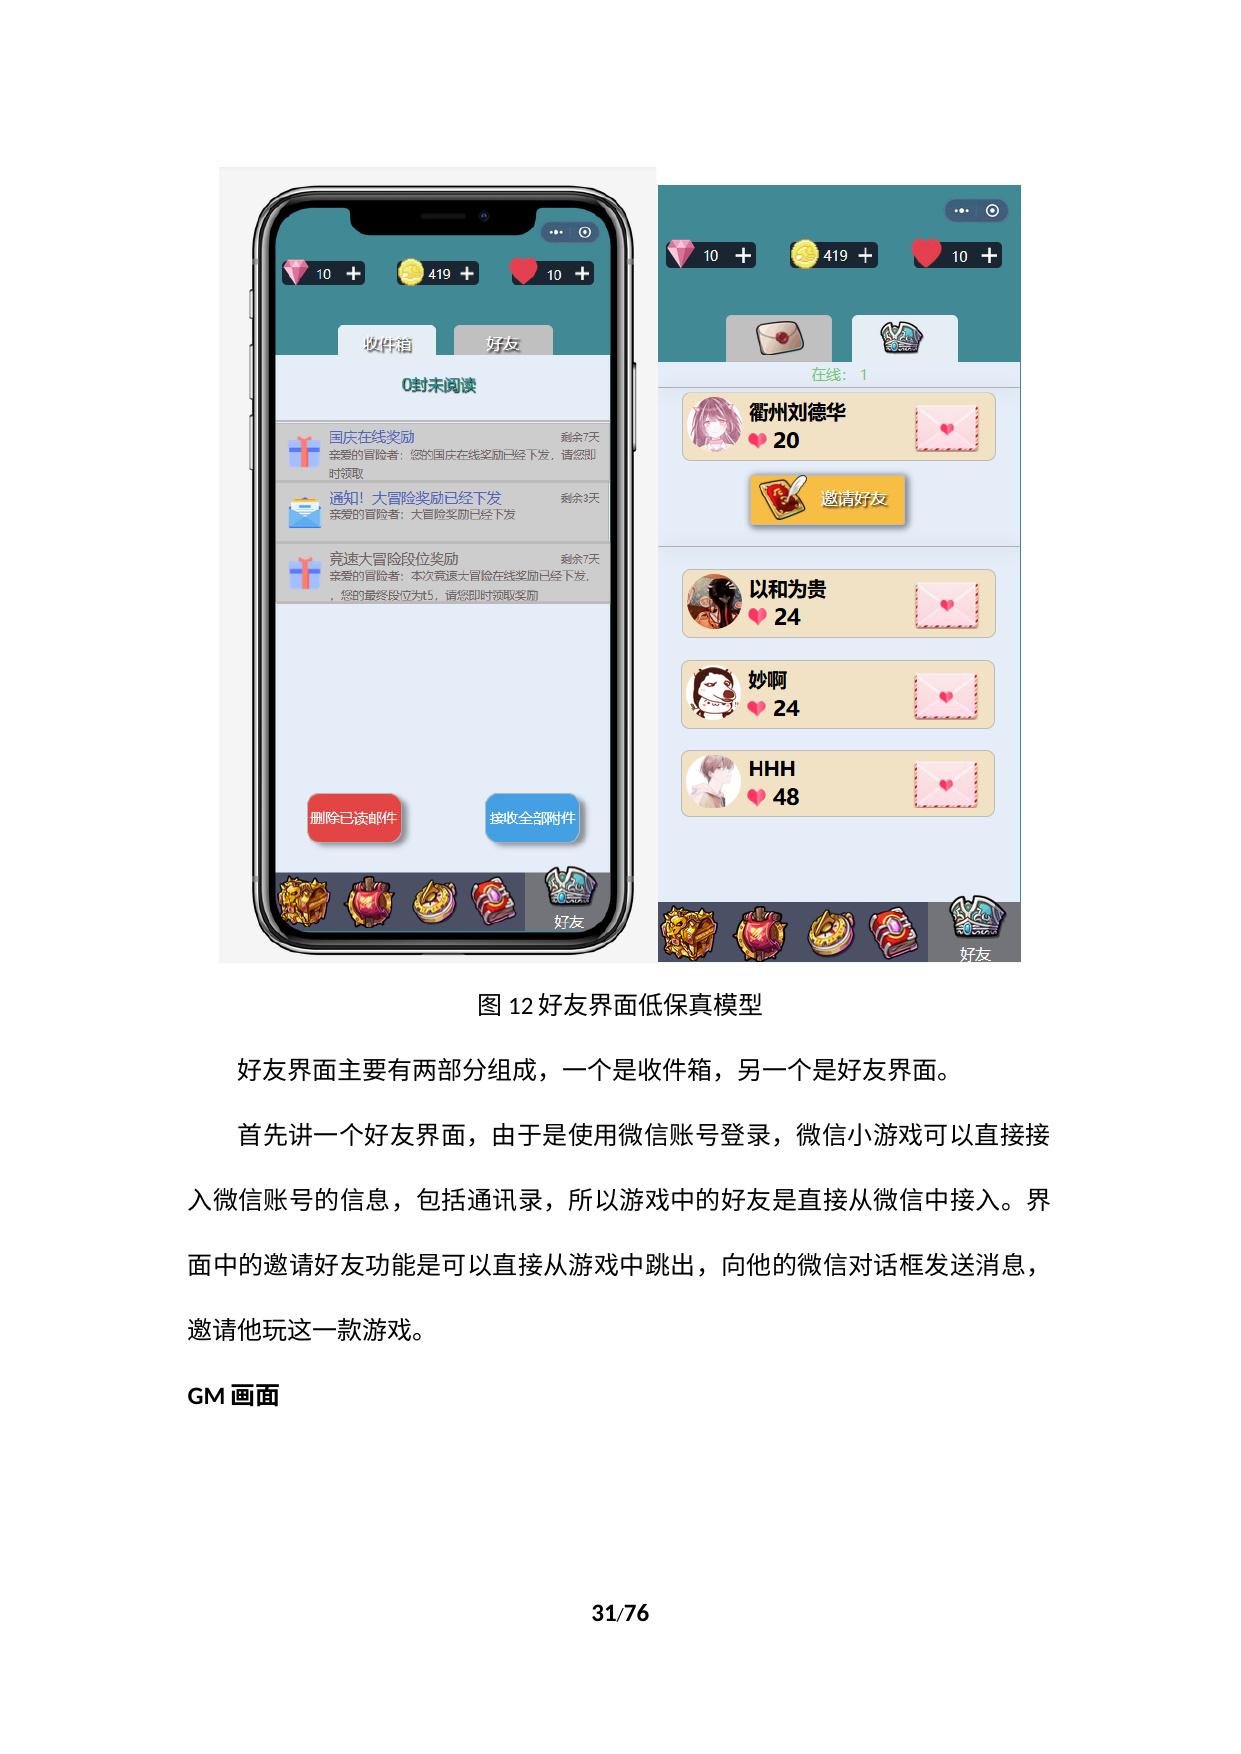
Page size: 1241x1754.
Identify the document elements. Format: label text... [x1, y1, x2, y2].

text GM画面 [187, 1361, 1053, 1426]
text 图 12好友界面低保真模型 [187, 971, 1053, 1036]
text 首先讲一个好友界面，由于是使用微信账号登录，微信小游戏可以直接接入微信账号的信息，包括通讯录，所以游戏中的好友是直接从微信中接入。界面中的邀请好友功能是可以直接从游戏中跳出，向他的微信对话框发送消息，邀请他玩这一款游戏。 [187, 1101, 1053, 1361]
picture [218, 167, 1022, 963]
text 好友界面主要有两部分组成，一个是收件箱，另一个是好友界面。 [187, 1036, 1053, 1101]
